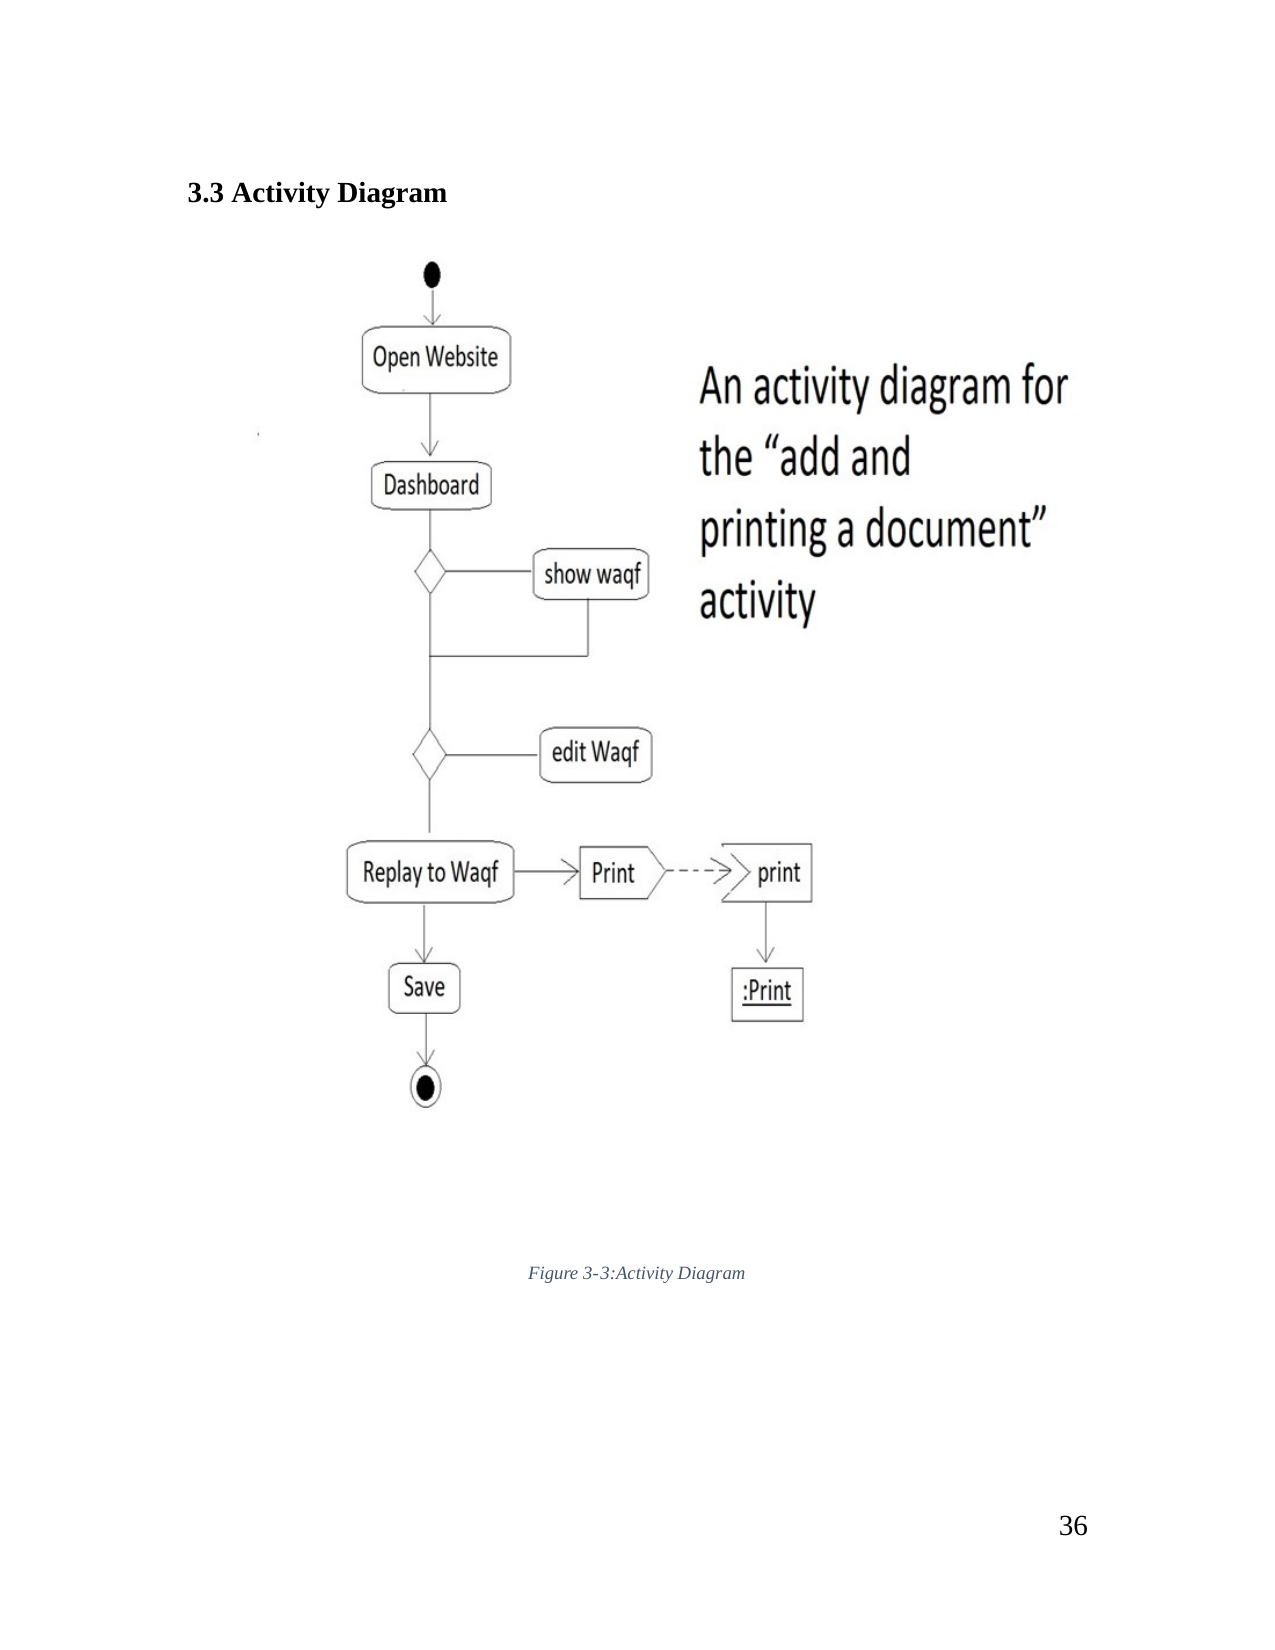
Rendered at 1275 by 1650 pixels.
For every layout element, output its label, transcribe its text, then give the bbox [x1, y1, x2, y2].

subtitle Activity Diagram [187, 175, 1087, 208]
picture [187, 250, 1163, 1225]
